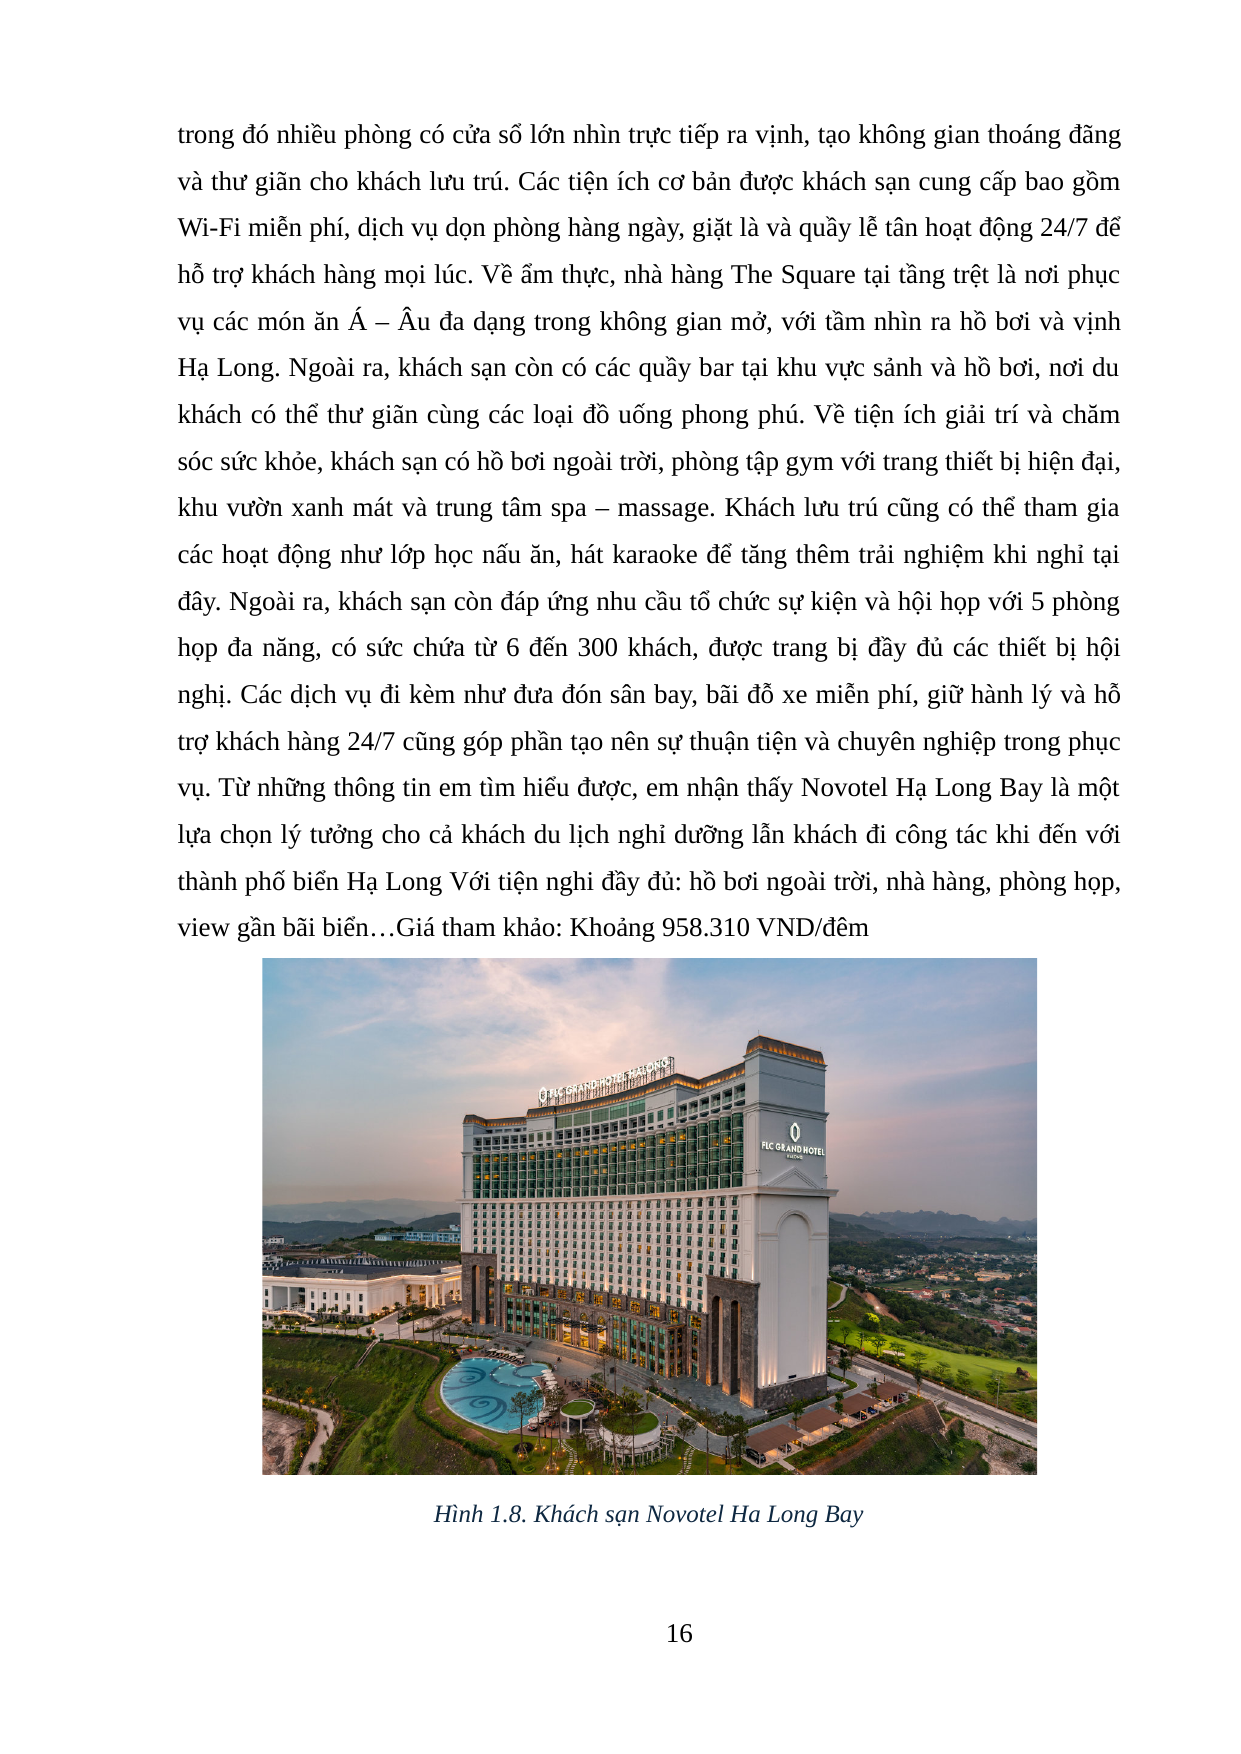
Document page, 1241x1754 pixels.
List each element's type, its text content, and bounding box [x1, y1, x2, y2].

picture [262, 958, 1038, 1475]
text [177, 118, 1122, 943]
text Hình 1.8. Khách sạn Novotel Ha Long Bay [177, 1499, 1122, 1527]
